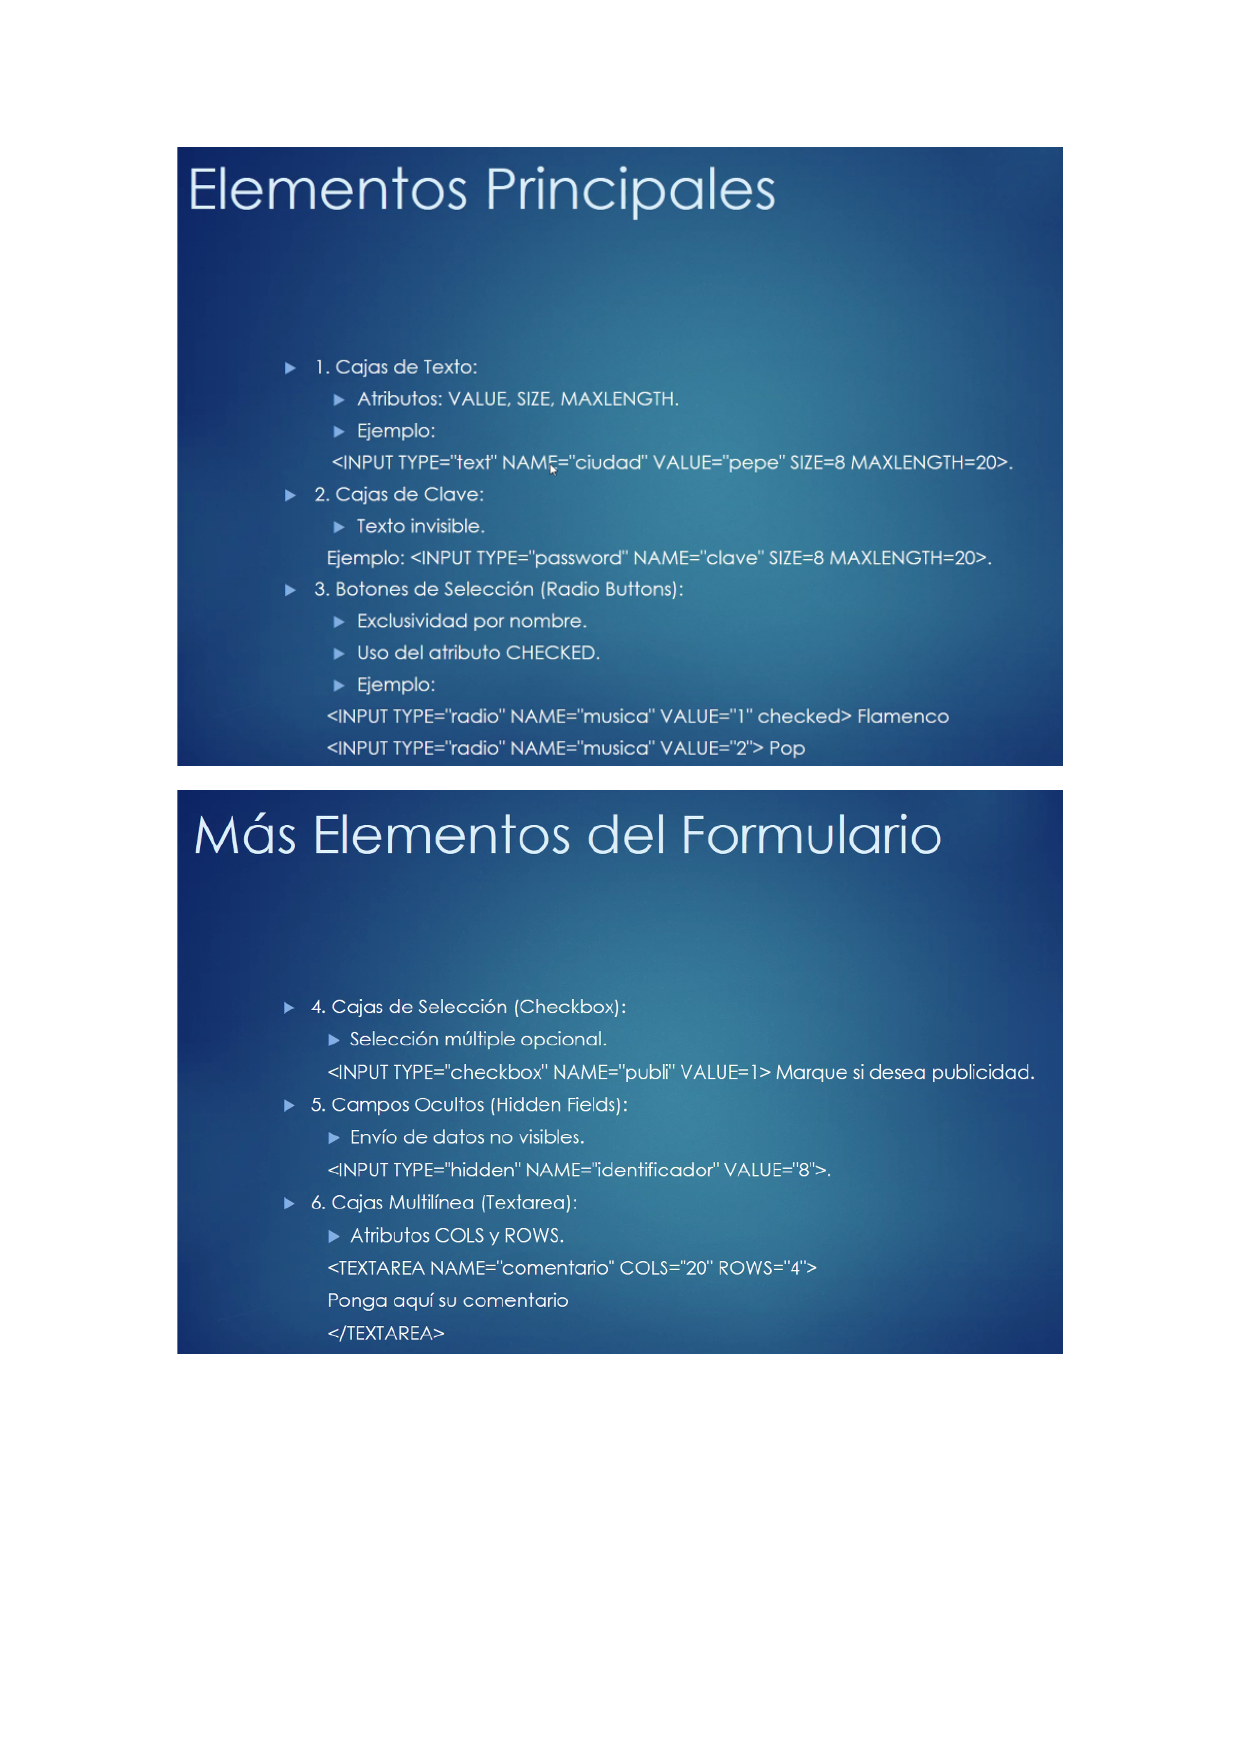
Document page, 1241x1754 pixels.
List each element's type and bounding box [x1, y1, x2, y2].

picture [177, 790, 1063, 1354]
picture [177, 147, 1063, 766]
